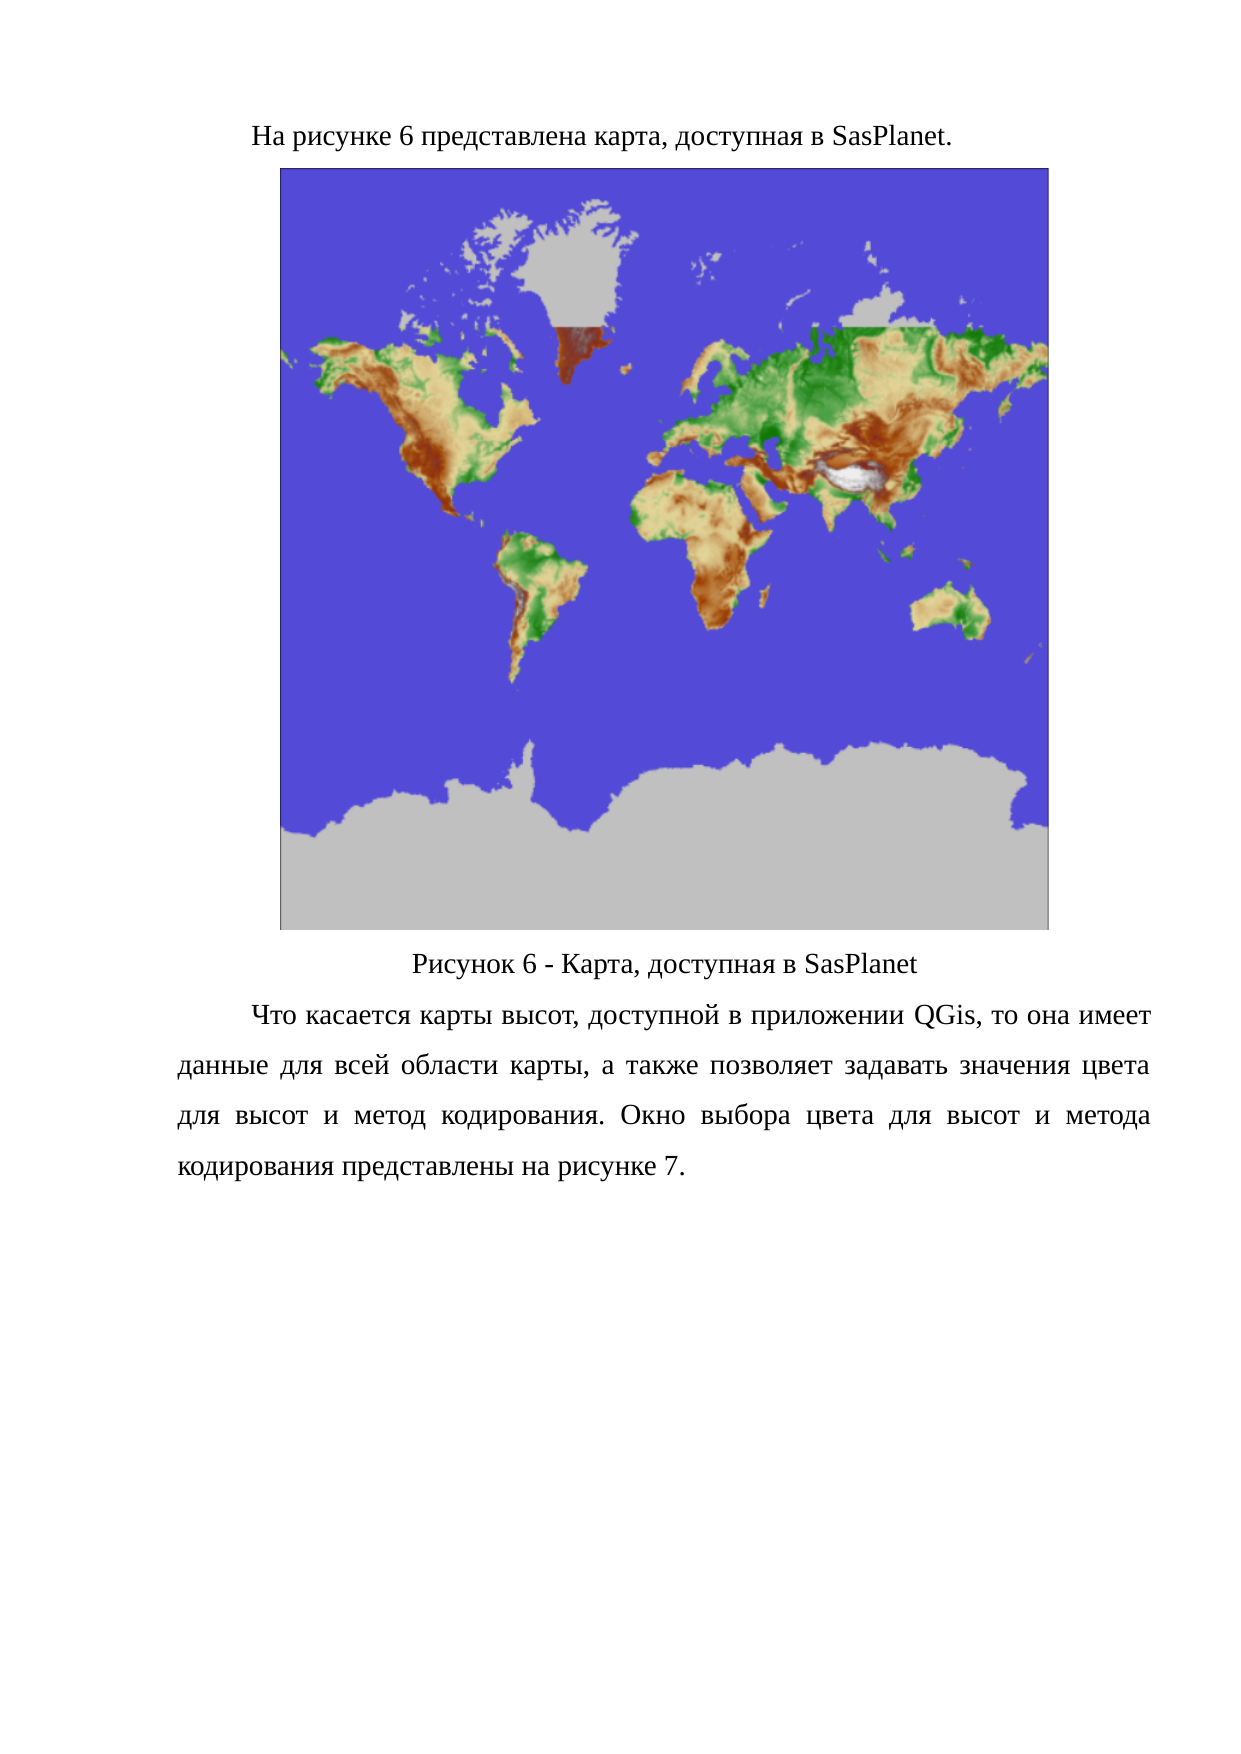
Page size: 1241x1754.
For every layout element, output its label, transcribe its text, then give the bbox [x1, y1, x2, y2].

text На рисунке 6 представлена карта, доступная в SasPlanet. [177, 118, 1152, 152]
picture [280, 168, 1049, 930]
text Что касается карты высот, доступной в приложении QGis, то она имеет данные для всей области карты, а также позволяет задавать значения цвета для высот и метод кодирования. Окно выбора цвета для высот и метода кодирования представлены на рисунке 7. [177, 997, 1152, 1181]
